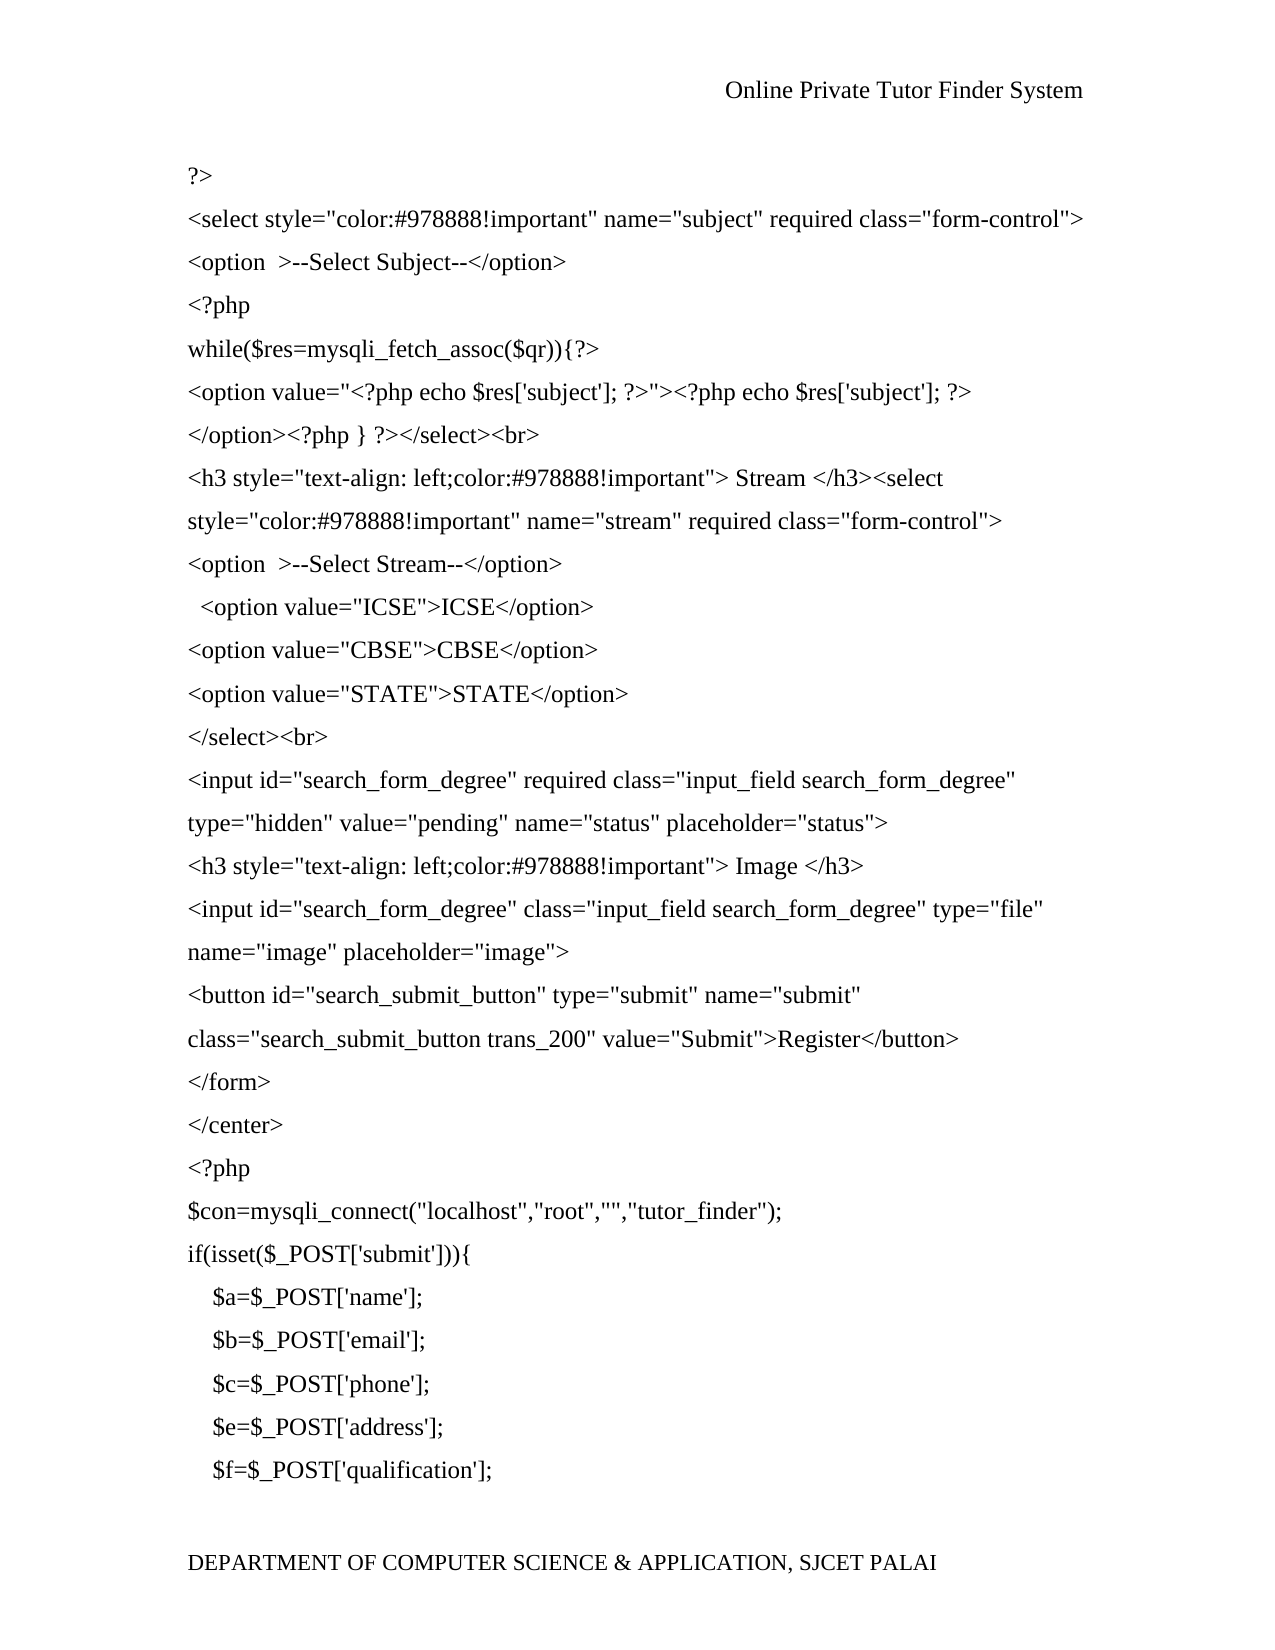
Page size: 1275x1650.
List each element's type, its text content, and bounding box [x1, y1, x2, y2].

text <h3 style="text-align: left;color:#978888!important"> Stream </h3><select style="color:#978888!important" name="stream" required class="form-control"> [187, 463, 1087, 535]
text while($res=mysqli_fetch_assoc($qr)){?> [187, 334, 1087, 362]
text <input id="search_form_degree" class="input_field search_form_degree" type="file" name="image" placeholder="image"> [187, 894, 1087, 966]
text </option><?php } ?></select><br> [187, 420, 1087, 449]
text <?php [187, 291, 1087, 319]
text <option value="ICSE">ICSE</option> [187, 592, 1087, 621]
text </form> [187, 1067, 1087, 1096]
text $b=$_POST['email']; [187, 1326, 1087, 1354]
text <option value="STATE">STATE</option> [187, 679, 1087, 707]
text if(isset($_POST['submit'])){ [187, 1239, 1087, 1268]
text <option value="CBSE">CBSE</option> [187, 636, 1087, 664]
text </select><br> [187, 722, 1087, 751]
text <button id="search_submit_button" type="submit" name="submit" class="search_submit_button trans_200" value="Submit">Register</button> [187, 981, 1087, 1052]
text $c=$_POST['phone']; [187, 1369, 1087, 1397]
text ?> [187, 161, 1087, 190]
text $a=$_POST['name']; [187, 1282, 1087, 1311]
text <h3 style="text-align: left;color:#978888!important"> Image </h3> [187, 851, 1087, 880]
text <?php [187, 1153, 1087, 1182]
text <input id="search_form_degree" required class="input_field search_form_degree" type="hidden" value="pending" name="status" placeholder="status"> [187, 765, 1087, 837]
text <select style="color:#978888!important" name="subject" required class="form-control"> [187, 204, 1087, 233]
text <option >--Select Subject--</option> [187, 247, 1087, 276]
text <option >--Select Stream--</option> [187, 549, 1087, 578]
text <option value="<?php echo $res['subject']; ?>"><?php echo $res['subject']; ?> [187, 377, 1087, 406]
text $f=$_POST['qualification']; [187, 1455, 1087, 1484]
text $con=mysqli_connect("localhost","root","","tutor_finder"); [187, 1196, 1087, 1225]
text </center> [187, 1110, 1087, 1139]
text $e=$_POST['address']; [187, 1412, 1087, 1441]
